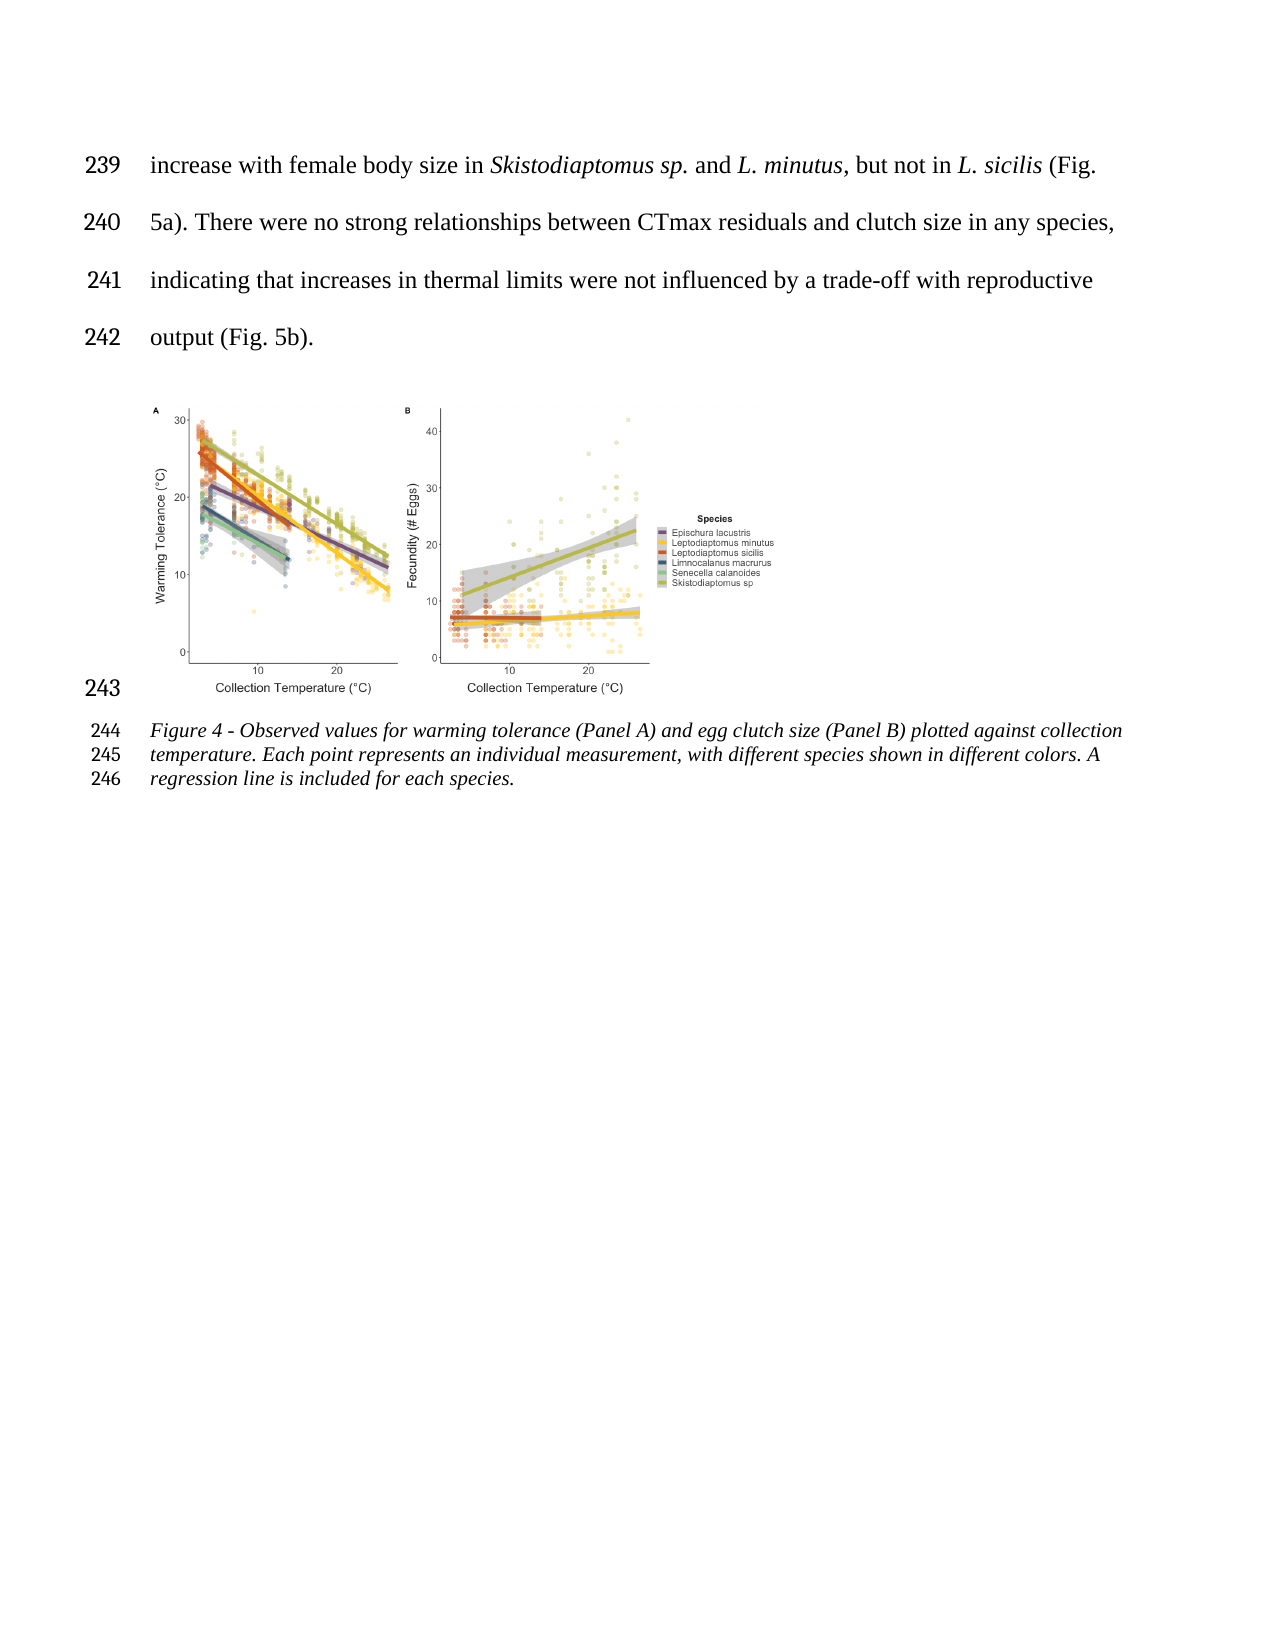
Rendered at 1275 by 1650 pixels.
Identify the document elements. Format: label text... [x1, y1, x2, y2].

picture [150, 405, 775, 697]
text Figure 4 - Observed values for warming tolerance (Panel A) and egg clutch size (Panel B) plotted against collection temperature. Each point represents an individual measurement, with different species shown in different colors. A regression line is included for each species. [150, 717, 1125, 790]
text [150, 150, 1125, 351]
